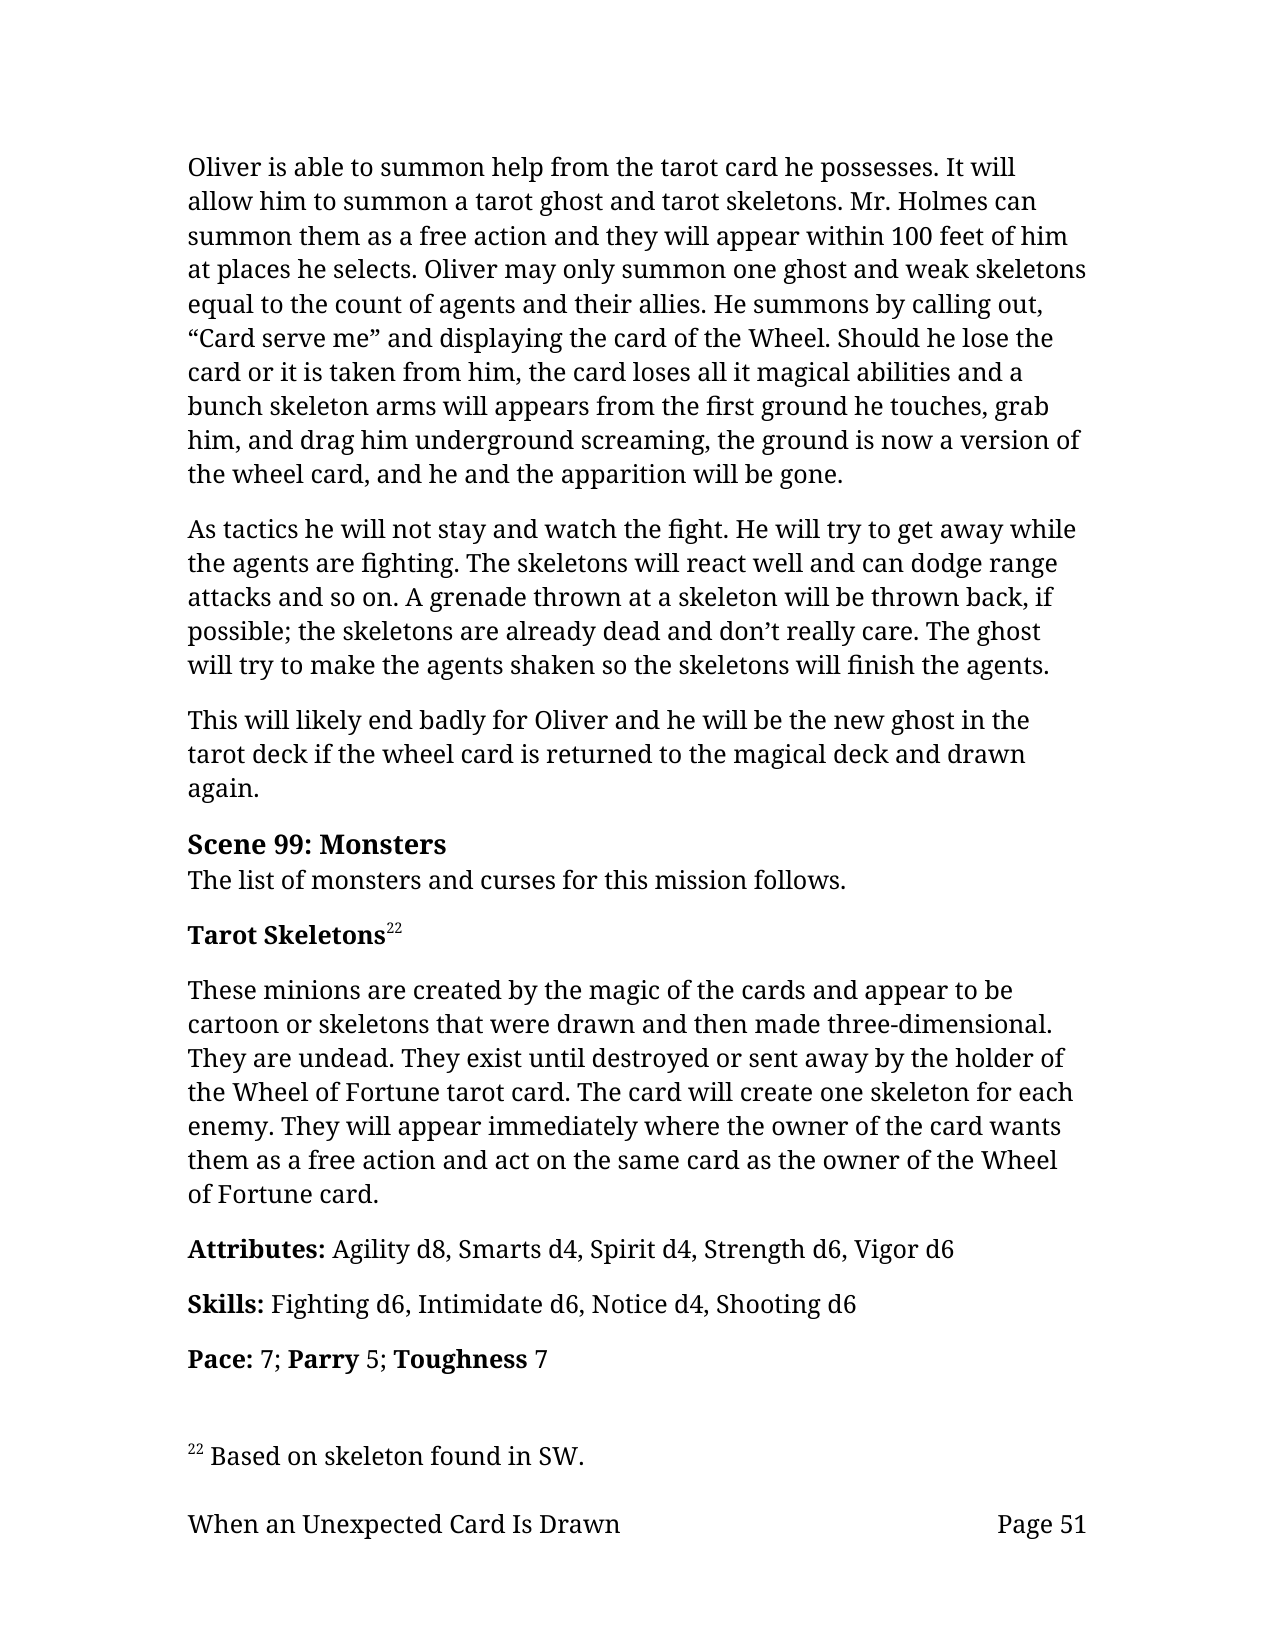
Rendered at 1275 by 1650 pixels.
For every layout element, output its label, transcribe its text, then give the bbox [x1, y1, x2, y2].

text The list of monsters and curses for this mission follows. [187, 862, 1087, 897]
text Pace: 7; Parry 5; Toughness 7 [187, 1341, 1087, 1375]
text These minions are created by the magic of the cards and appear to be cartoon or skeletons that were drawn and then made three-dimensional. They are undead. They exist until destroyed or sent away by the holder of the Wheel of Fortune tarot card. The card will create one skeleton for each enemy. They will appear immediately where the owner of the card wants them as a free action and act on the same card as the owner of the Wheel of Fortune card. [187, 972, 1087, 1211]
text Oliver is able to summon help from the tarot card he possesses. It will allow him to summon a tarot ghost and tarot skeletons. Mr. Holmes can summon them as a free action and they will appear within 100 feet of him at places he selects. Oliver may only summon one ghost and weak skeletons equal to the count of agents and their allies. He summons by calling out, “Card serve me” and displaying the card of the Wheel. Should he lose the card or it is taken from him, the card loses all it magical abilities and a bunch skeleton arms will appears from the first ground he touches, grab him, and drag him underground screaming, the ground is now a version of the wheel card, and he and the apparition will be gone. [187, 150, 1087, 491]
text Tarot Skeletons [187, 917, 1087, 951]
text Attributes: Agility d8, Smarts d4, Spirit d4, Strength d6, Vigor d6 [187, 1232, 1087, 1266]
subtitle Scene 99: Monsters [187, 826, 1087, 862]
text As tactics he will not stay and watch the fight. He will try to get away while the agents are fighting. The skeletons will react well and can dodge range attacks and so on. A grenade thrown at a skeleton will be thrown back, if possible; the skeletons are already dead and don’t really care. The ghost will try to make the agents shaken so the skeletons will finish the agents. [187, 511, 1087, 682]
text Skills: Fighting d6, Intimidate d6, Notice d4, Shooting d6 [187, 1286, 1087, 1321]
text This will likely end badly for Oliver and he will be the new ghost in the tarot deck if the wheel card is returned to the magical deck and drawn again. [187, 703, 1087, 805]
